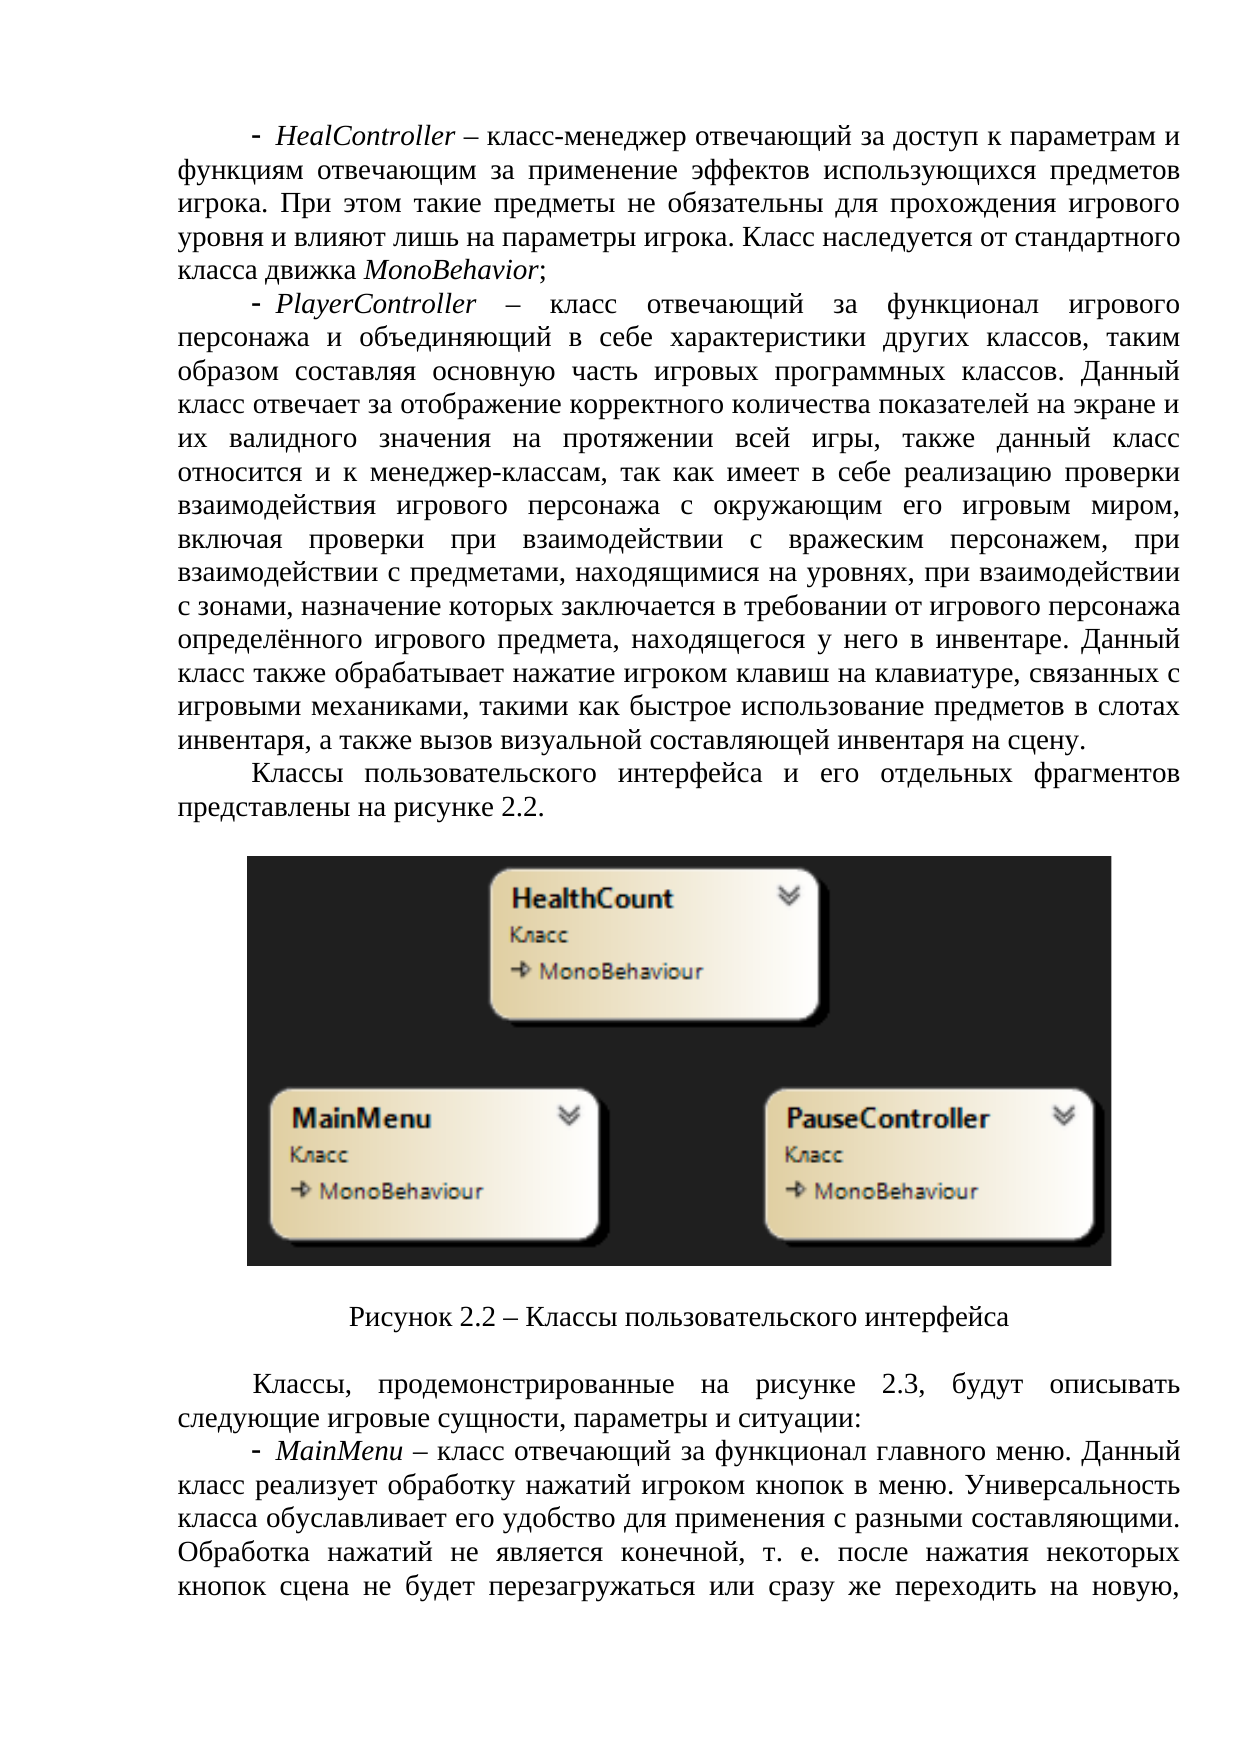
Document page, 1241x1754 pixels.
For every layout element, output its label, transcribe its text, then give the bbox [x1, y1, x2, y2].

list Классы пользовательского интерфейса и его отдельных фрагментов представлены на рисунке 2.2. [177, 756, 1181, 823]
list PlayerController – класс отвечающий за функционал игрового персонажа и объединяющий в себе характеристики других классов, таким образом составляя основную часть игровых программных классов. Данный класс отвечает за отображение корректного количества показателей на экране и их валидного значения на протяжении всей игры, также данный класс относится и к менеджер-классам, так как имеет в себе реализацию проверки взаимодействия игрового персонажа с окружающим его игровым миром, включая проверки при взаимодействии с вражеским персонажем, при взаимодействии с предметами, находящимися на уровнях, при взаимодействии с зонами, назначение которых заключается в требовании от игрового персонажа определённого игрового предмета, находящегося у него в инвентаре. Данный класс также обрабатывает нажатие игроком клавиш на клавиатуре, связанных с игровыми механиками, такими как быстрое использование предметов в слотах инвентаря, а также вызов визуальной составляющей инвентаря на сцену. [177, 286, 1181, 756]
list HealController – класс-менеджер отвечающий за доступ к параметрам и функциям отвечающим за применение эффектов использующихся предметов игрока. При этом такие предметы не обязательны для прохождения игрового уровня и влияют лишь на параметры игрока. Класс наследуется от стандартного класса движка MonoBehavior; [177, 118, 1181, 286]
picture [247, 856, 1112, 1266]
text Рисунок 2.2 – Классы пользовательского интерфейса [177, 1299, 1181, 1333]
text Классы, продемонстрированные на рисунке 2.3, будут описывать следующие игровые сущности, параметры и ситуации: [177, 1366, 1181, 1433]
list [177, 1433, 1181, 1601]
